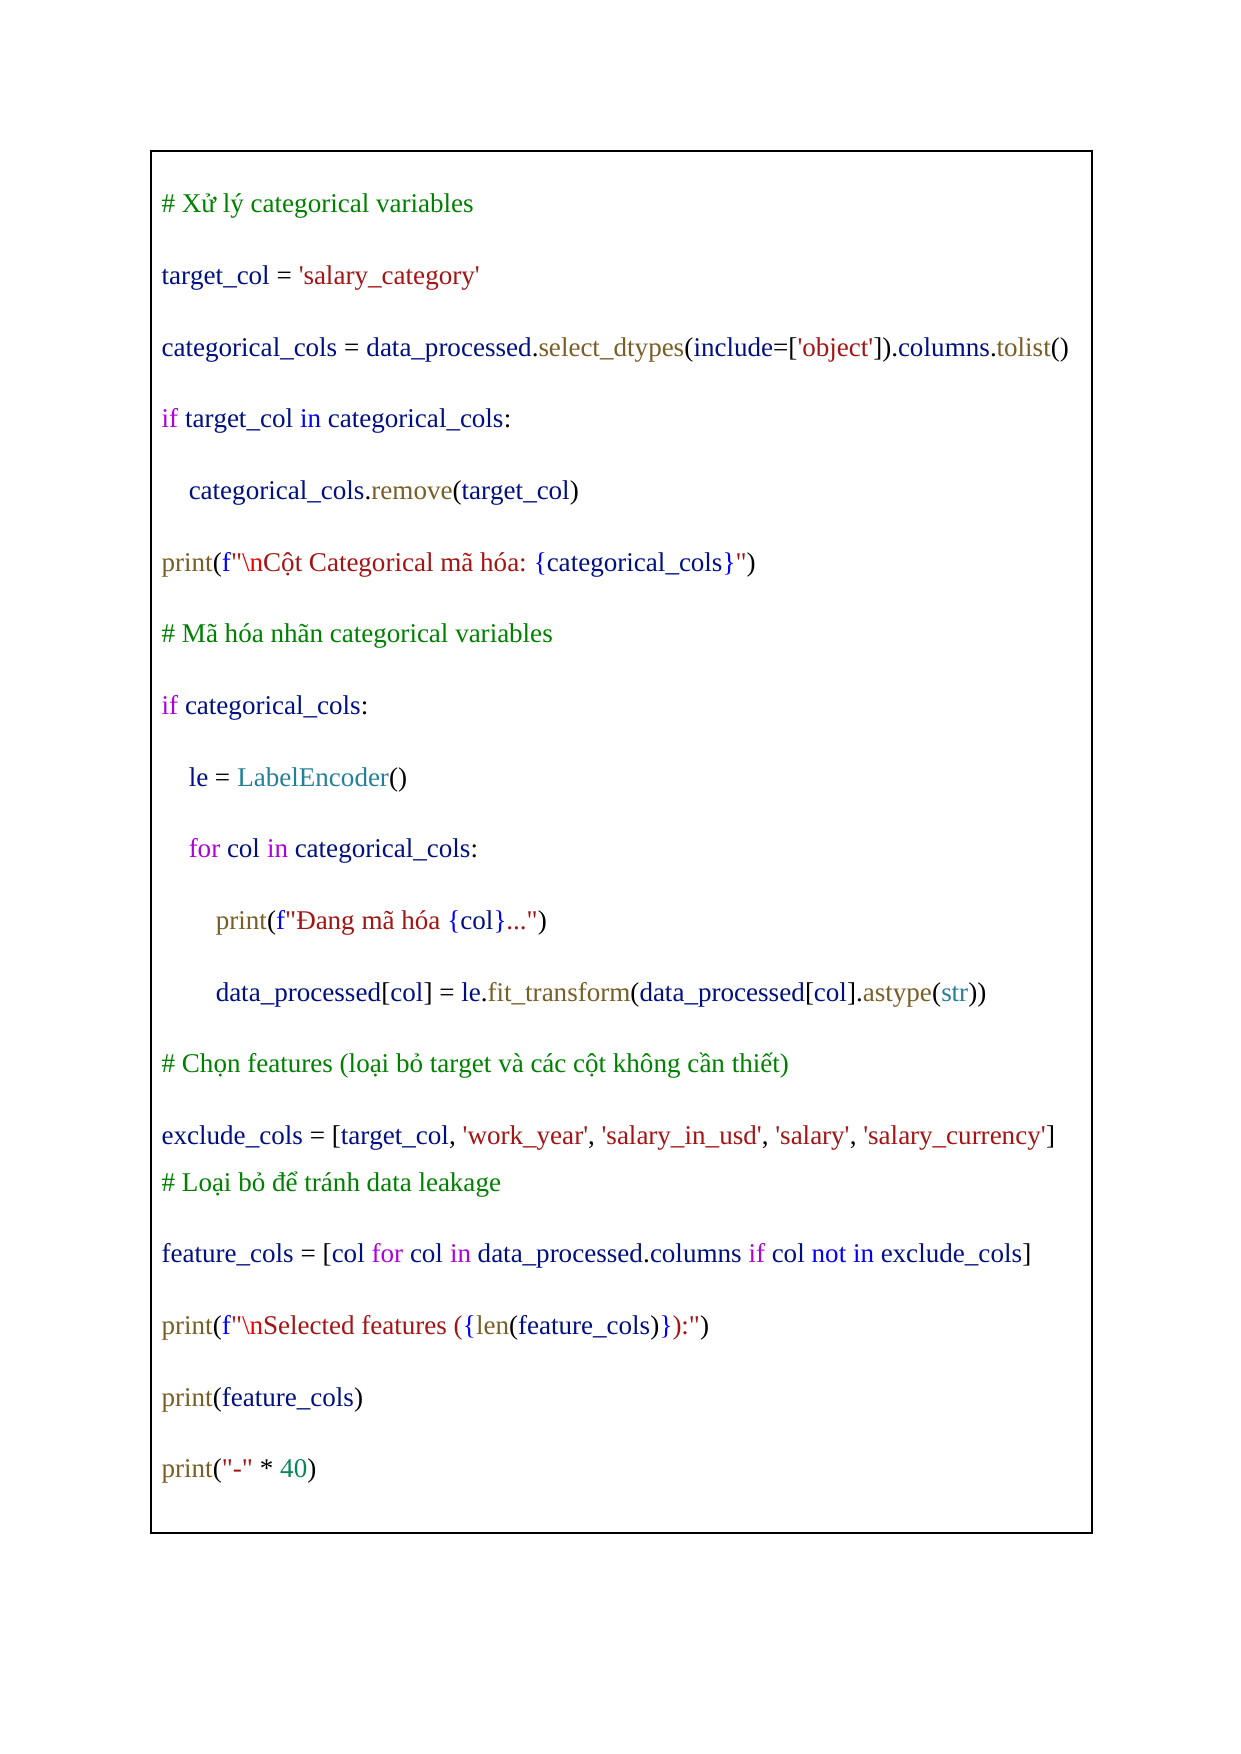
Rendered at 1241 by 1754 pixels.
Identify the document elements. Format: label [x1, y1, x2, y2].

table_header [152, 152, 1091, 1532]
